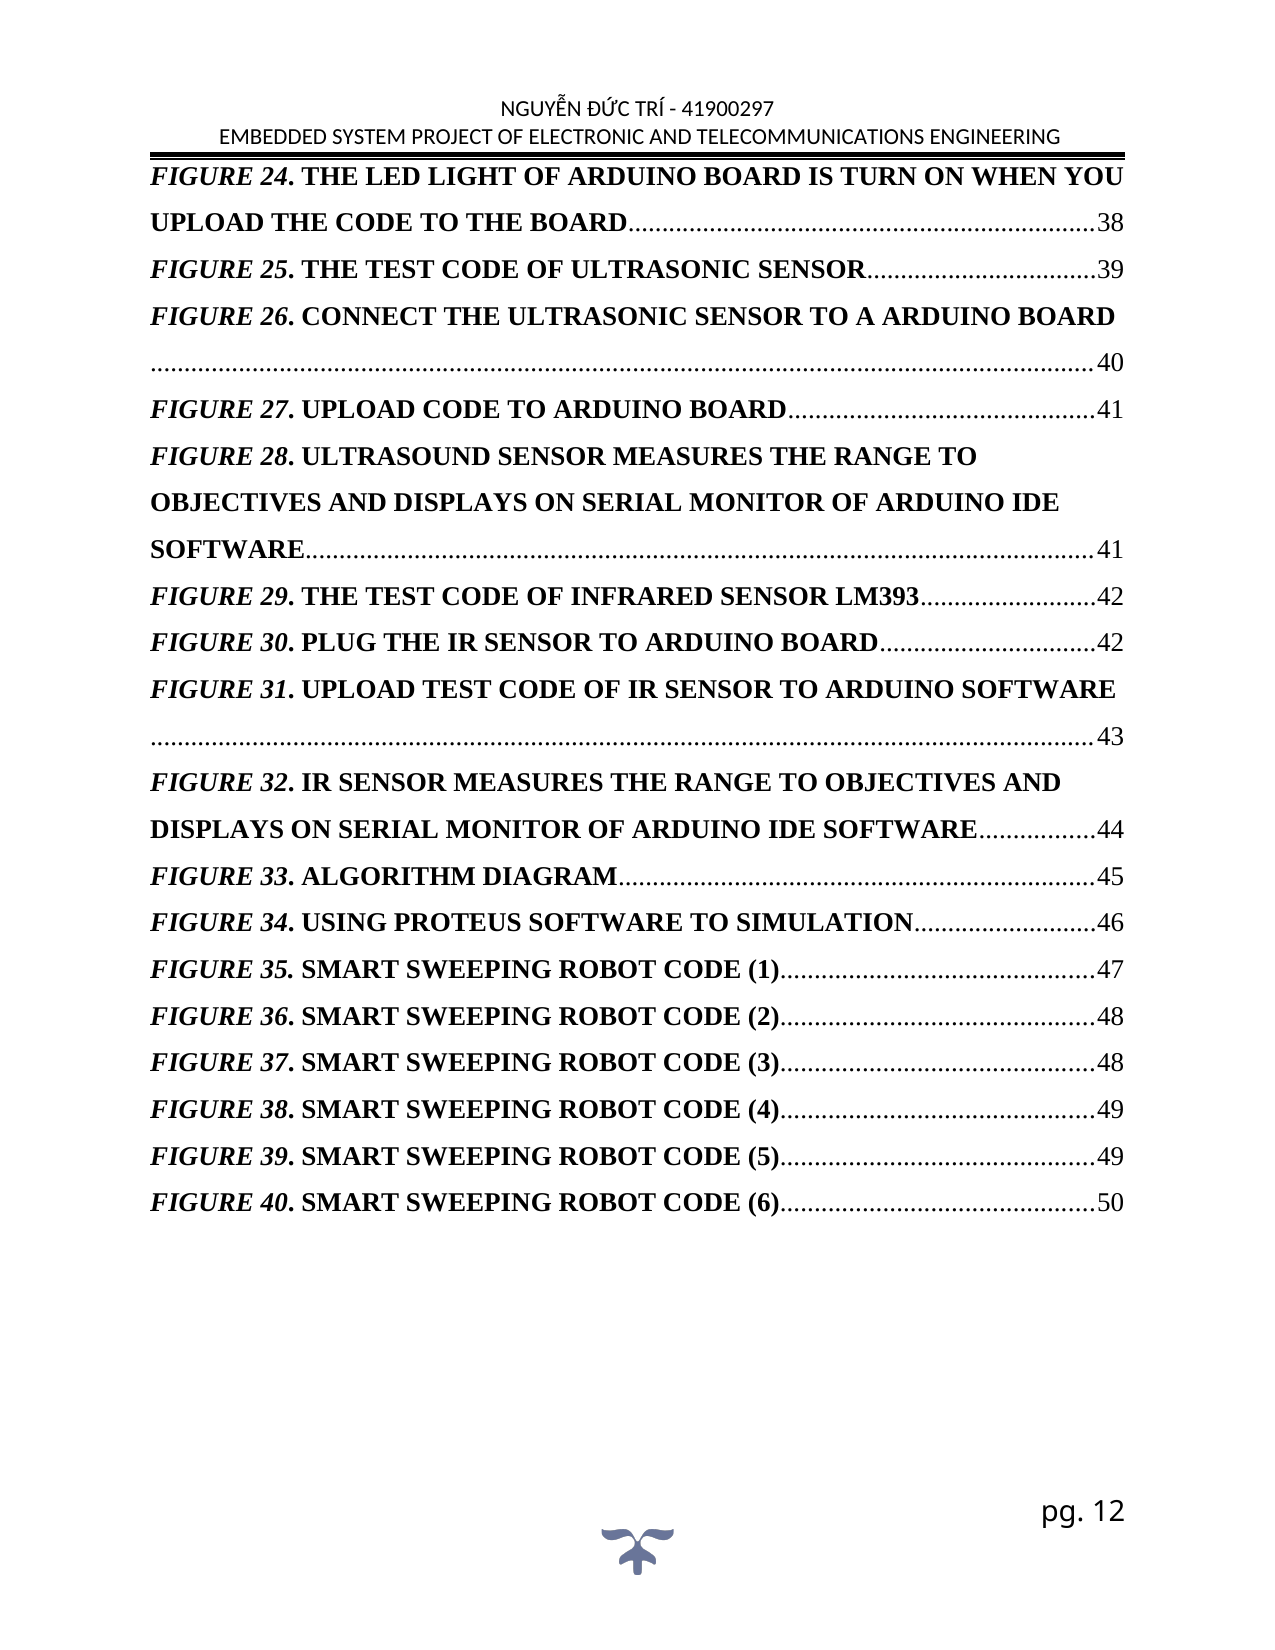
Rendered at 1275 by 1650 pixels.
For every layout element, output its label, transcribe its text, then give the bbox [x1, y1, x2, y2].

text FIGURE 39. SMART SWEEPING ROBOT CODE (5) 49 [150, 1140, 1125, 1171]
text FIGURE 33. ALGORITHM DIAGRAM 45 [150, 860, 1125, 891]
text FIGURE 28. ULTRASOUND SENSOR MEASURES THE RANGE TO OBJECTIVES AND DISPLAYS ON SERIAL MONITOR OF ARDUINO IDE SOFTWARE 41 [150, 440, 1125, 564]
text FIGURE 38. SMART SWEEPING ROBOT CODE (4) 49 [150, 1093, 1125, 1124]
text FIGURE 37. SMART SWEEPING ROBOT CODE (3) 48 [150, 1046, 1125, 1077]
text FIGURE 32. IR SENSOR MEASURES THE RANGE TO OBJECTIVES AND DISPLAYS ON SERIAL MONITOR OF ARDUINO IDE SOFTWARE 44 [150, 766, 1125, 844]
text FIGURE 24. THE LED LIGHT OF ARDUINO BOARD IS TURN ON WHEN YOU UPLOAD THE CODE TO THE BOARD 38 [150, 160, 1125, 237]
text FIGURE 36. SMART SWEEPING ROBOT CODE (2) 48 [150, 1000, 1125, 1031]
text FIGURE 35. SMART SWEEPING ROBOT CODE (1) 47 [150, 953, 1125, 984]
text FIGURE 40. SMART SWEEPING ROBOT CODE (6) 50 [150, 1186, 1125, 1217]
text FIGURE 34. USING PROTEUS SOFTWARE TO SIMULATION 46 [150, 906, 1125, 937]
text FIGURE 25. THE TEST CODE OF ULTRASONIC SENSOR 39 [150, 253, 1125, 284]
text FIGURE 27. UPLOAD CODE TO ARDUINO BOARD 41 [150, 393, 1125, 424]
text FIGURE 29. THE TEST CODE OF INFRARED SENSOR LM393 42 [150, 580, 1125, 611]
text FIGURE 31. UPLOAD TEST CODE OF IR SENSOR TO ARDUINO SOFTWARE 43 [150, 673, 1125, 751]
text FIGURE 30. PLUG THE IR SENSOR TO ARDUINO BOARD 42 [150, 626, 1125, 657]
text FIGURE 26. CONNECT THE ULTRASONIC SENSOR TO A ARDUINO BOARD 40 [150, 300, 1125, 377]
